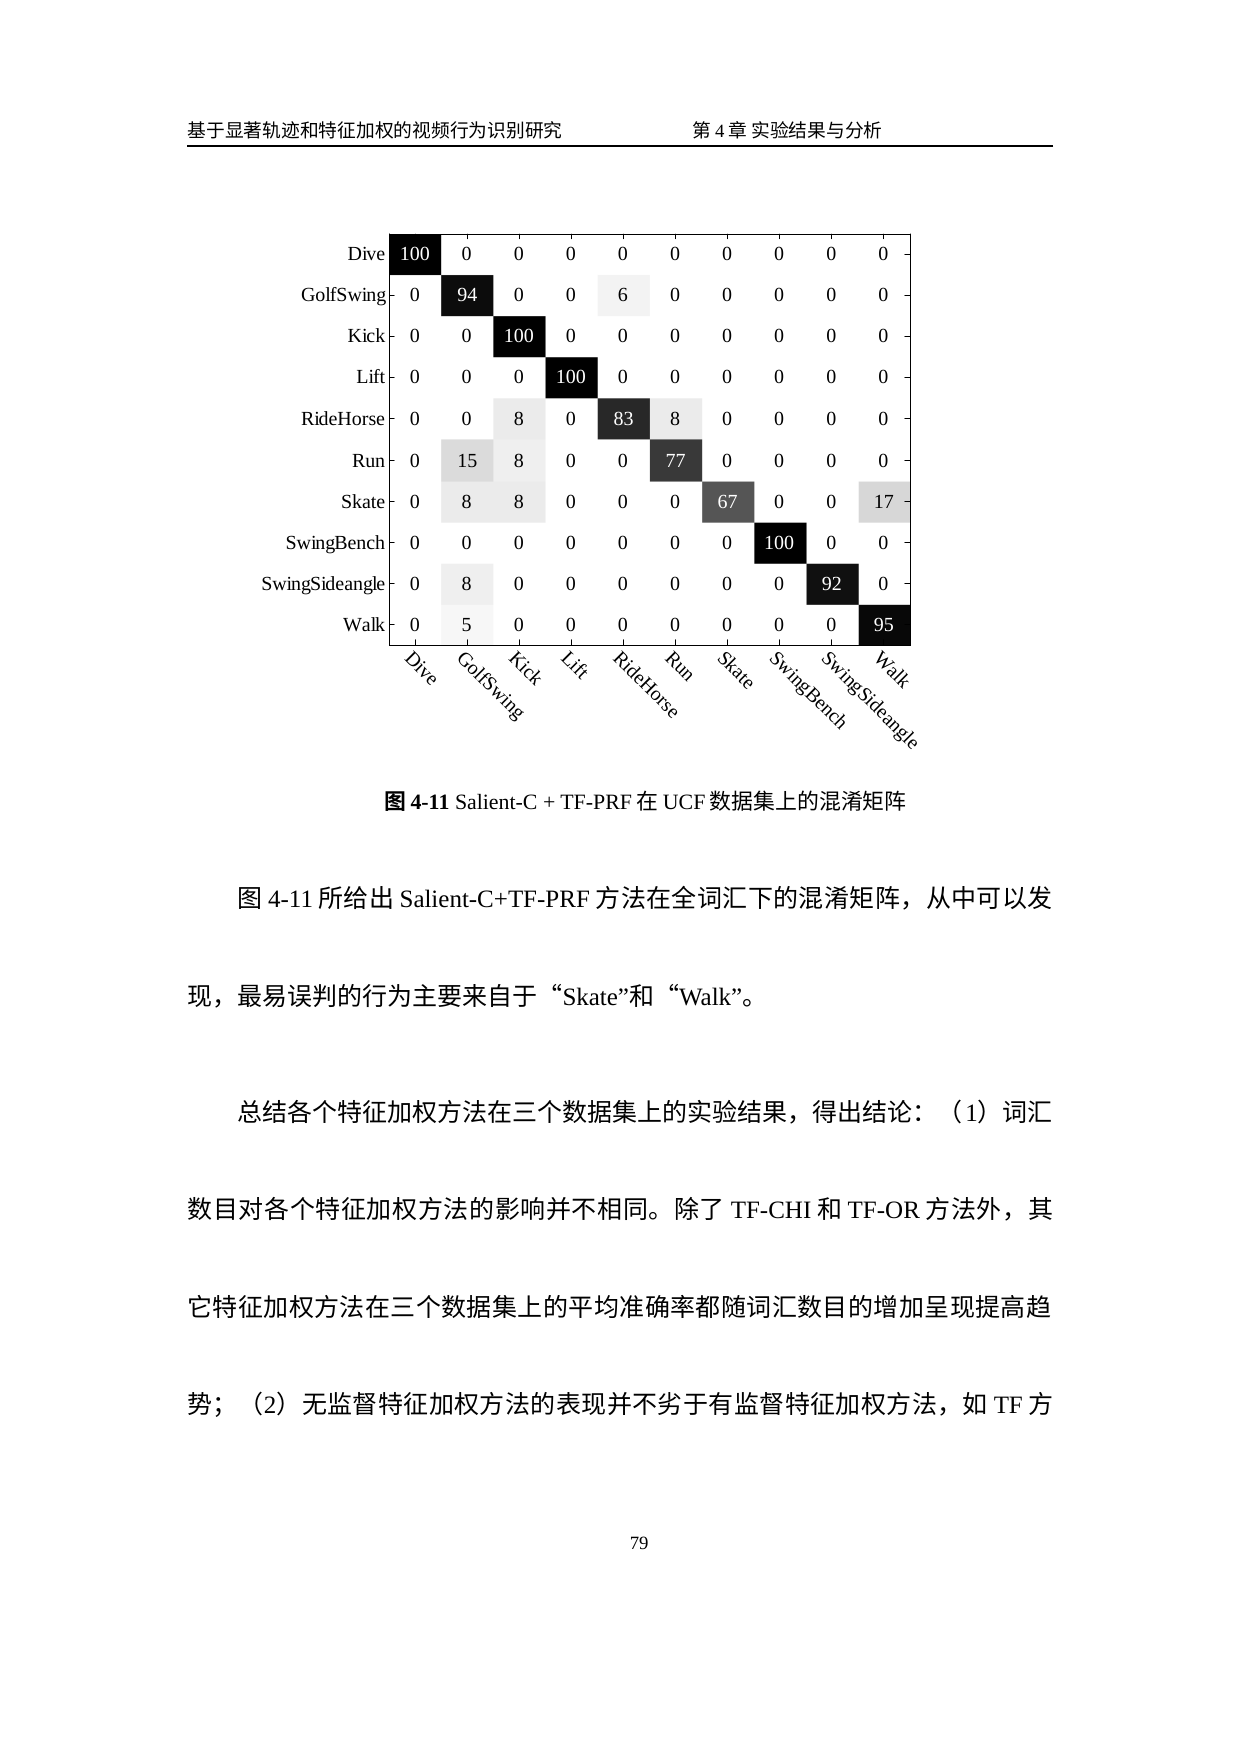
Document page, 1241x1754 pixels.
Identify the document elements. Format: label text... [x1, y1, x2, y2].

text 图4-11所给出Salient-C+TF-PRF方法在全词汇下的混淆矩阵，从中可以发现，最易误判的行为主要来自于“Skate”和“Walk”。 [187, 864, 1053, 1027]
text 图4-11 Salient-C + TF-PRF在UCF数据集上的混淆矩阵 [187, 784, 1053, 816]
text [187, 1078, 1053, 1435]
